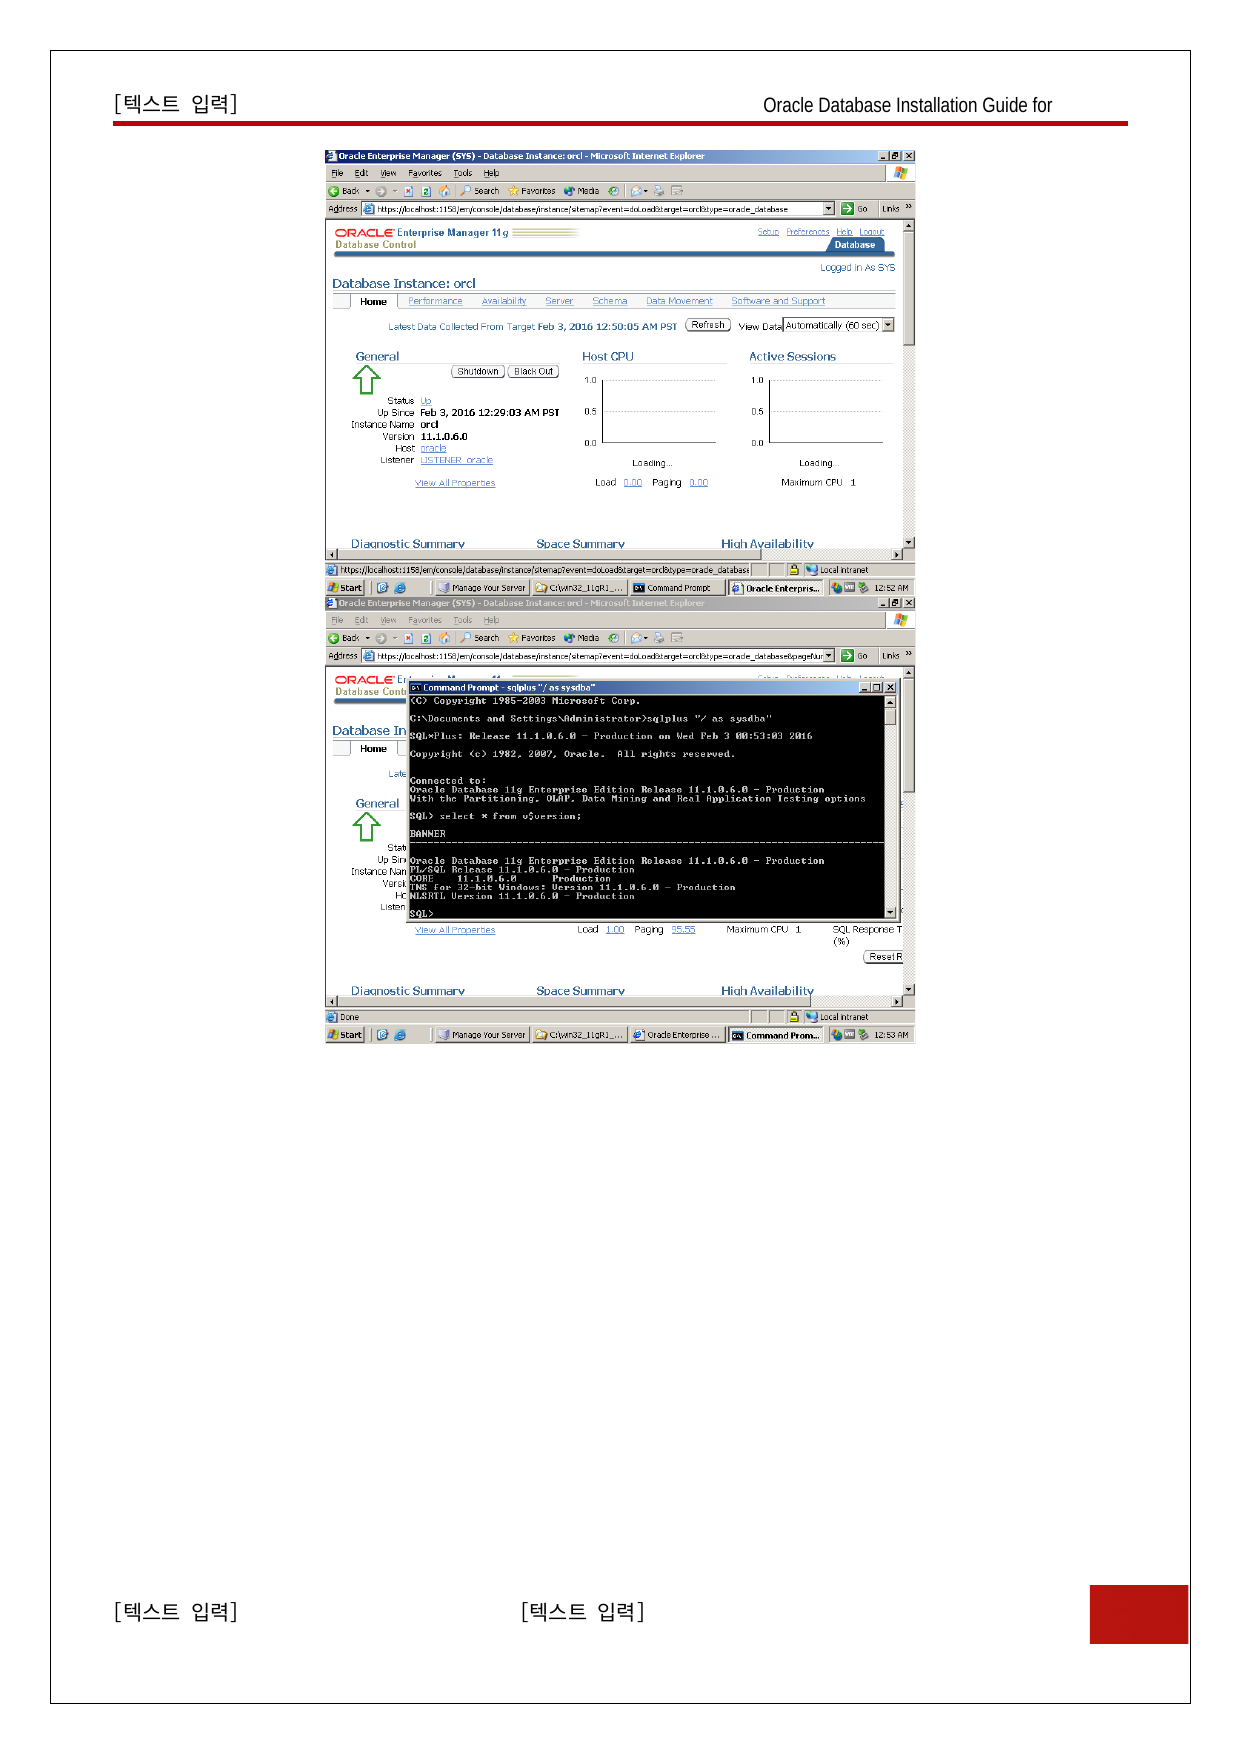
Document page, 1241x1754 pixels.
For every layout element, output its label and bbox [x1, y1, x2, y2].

picture [325, 150, 916, 1044]
picture [1089, 1585, 1189, 1644]
